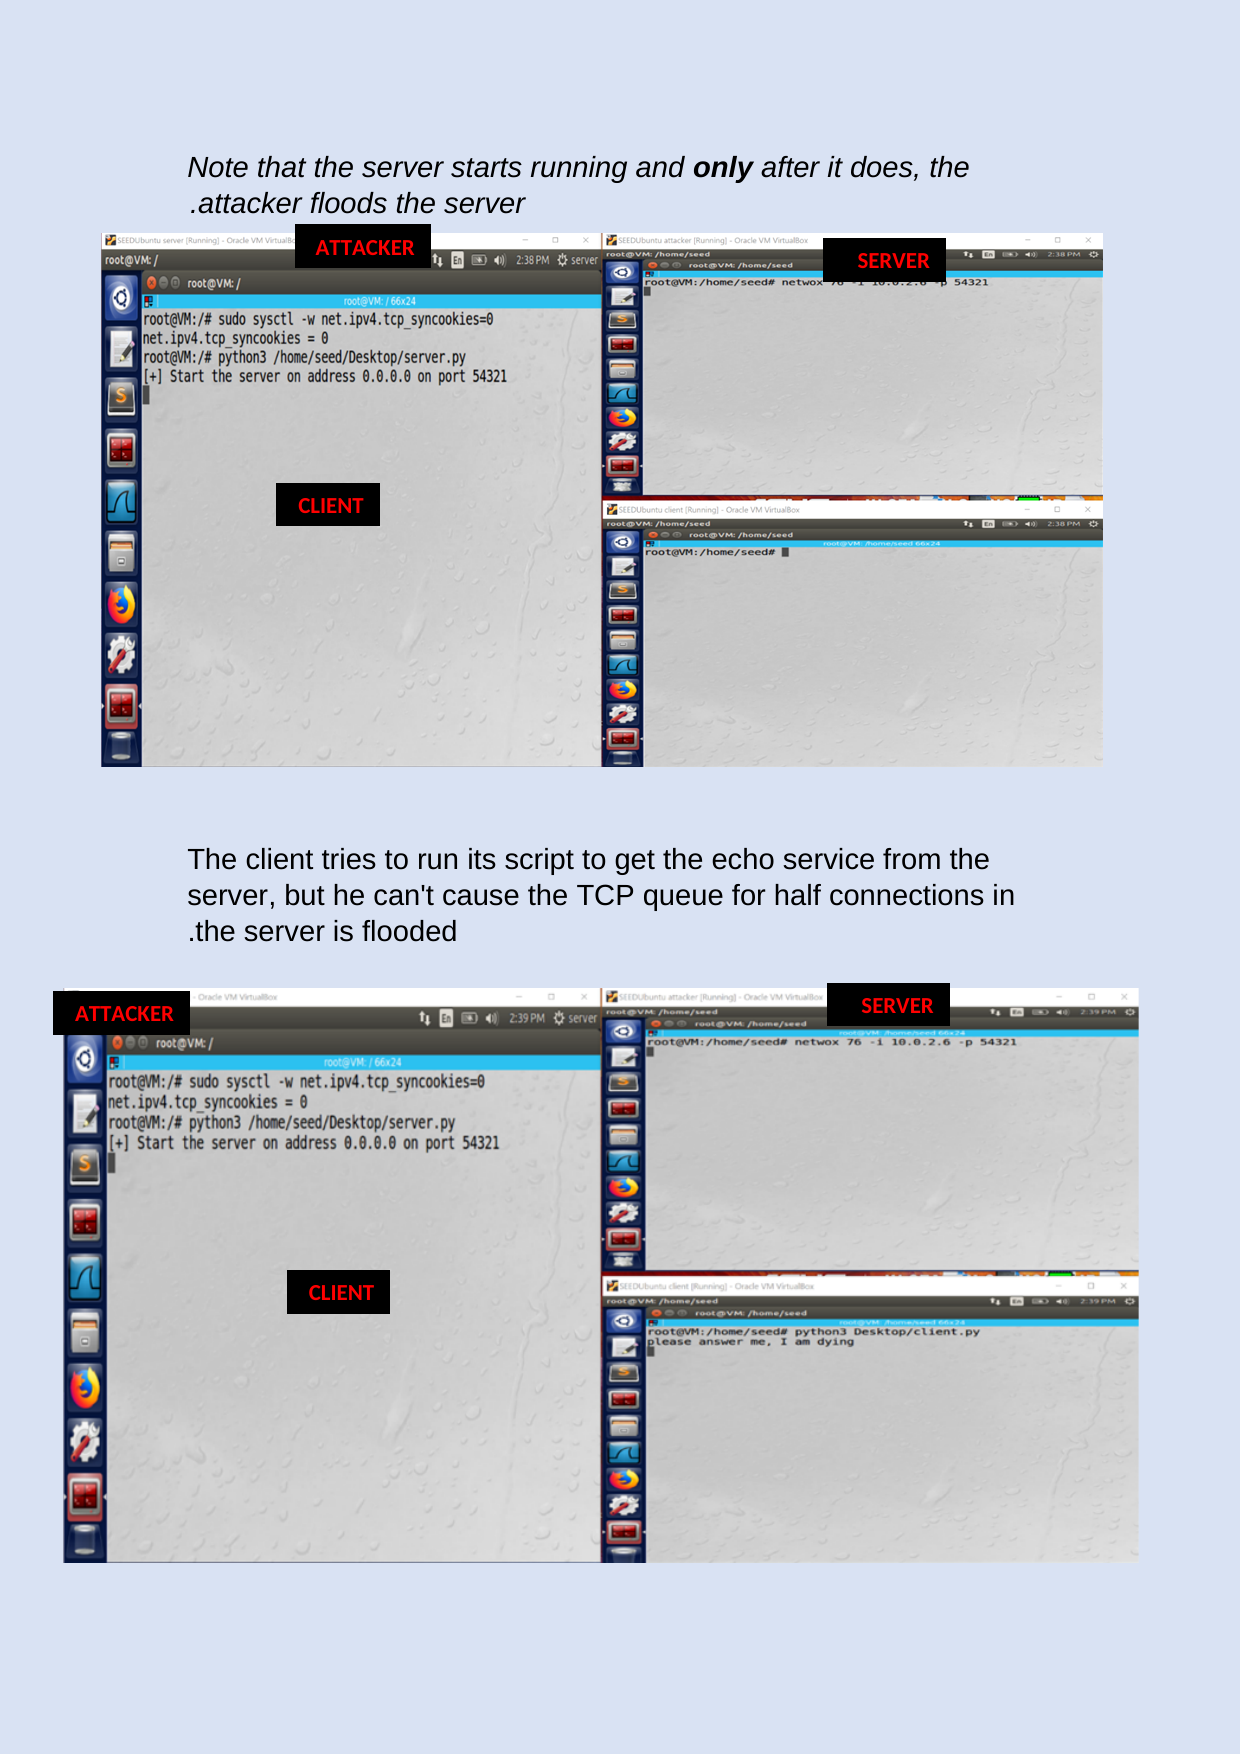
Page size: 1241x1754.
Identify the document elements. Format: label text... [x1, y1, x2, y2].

text The client tries to run its script to get the echo service from the server, but he can't cause the TCP queue for half connections in the server is flooded. [187, 842, 1053, 947]
picture [61, 988, 1139, 1563]
text Note that the server starts running and only after it does, the attacker floods the server. [187, 150, 1053, 220]
picture [100, 233, 1103, 767]
